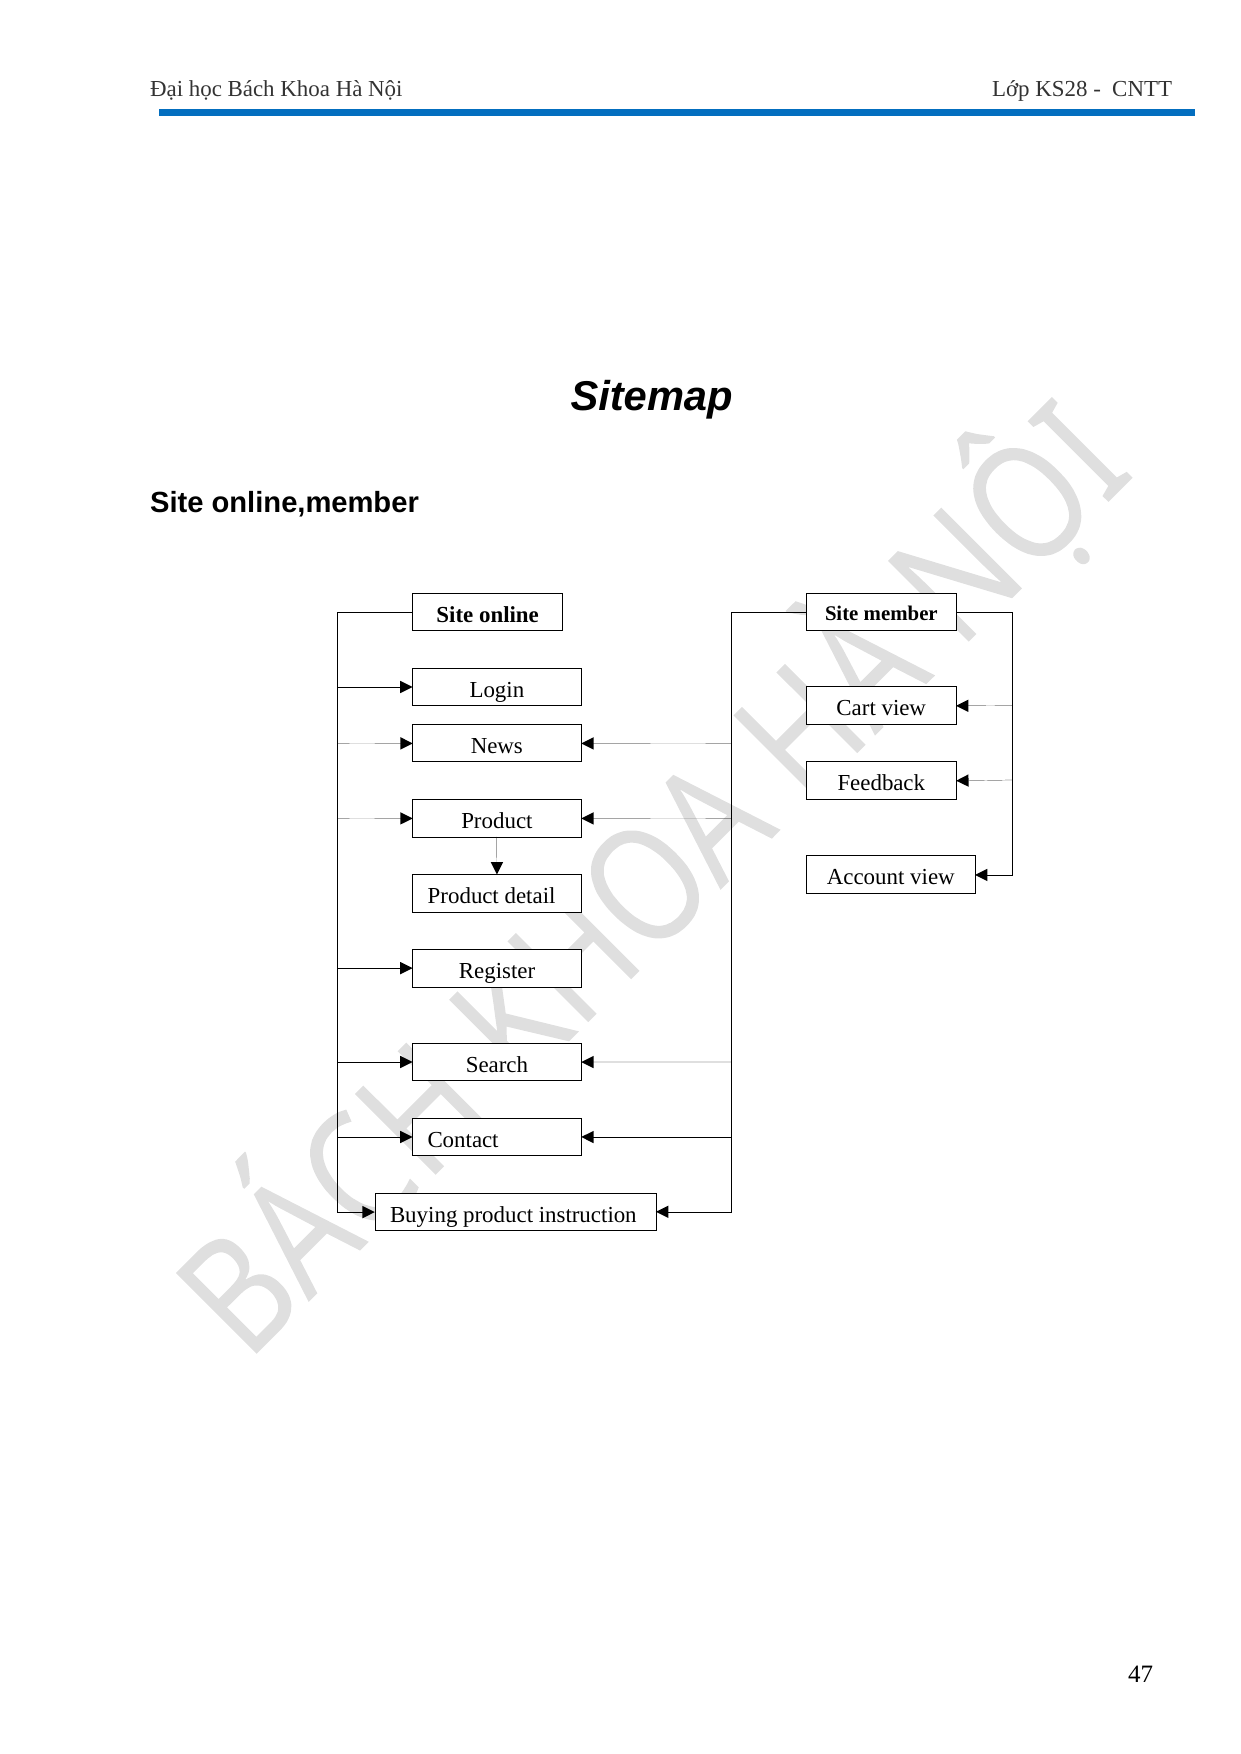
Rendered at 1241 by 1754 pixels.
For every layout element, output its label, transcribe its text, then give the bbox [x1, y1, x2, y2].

text Site online,member [150, 485, 1153, 518]
subtitle Sitemap [150, 372, 1153, 419]
